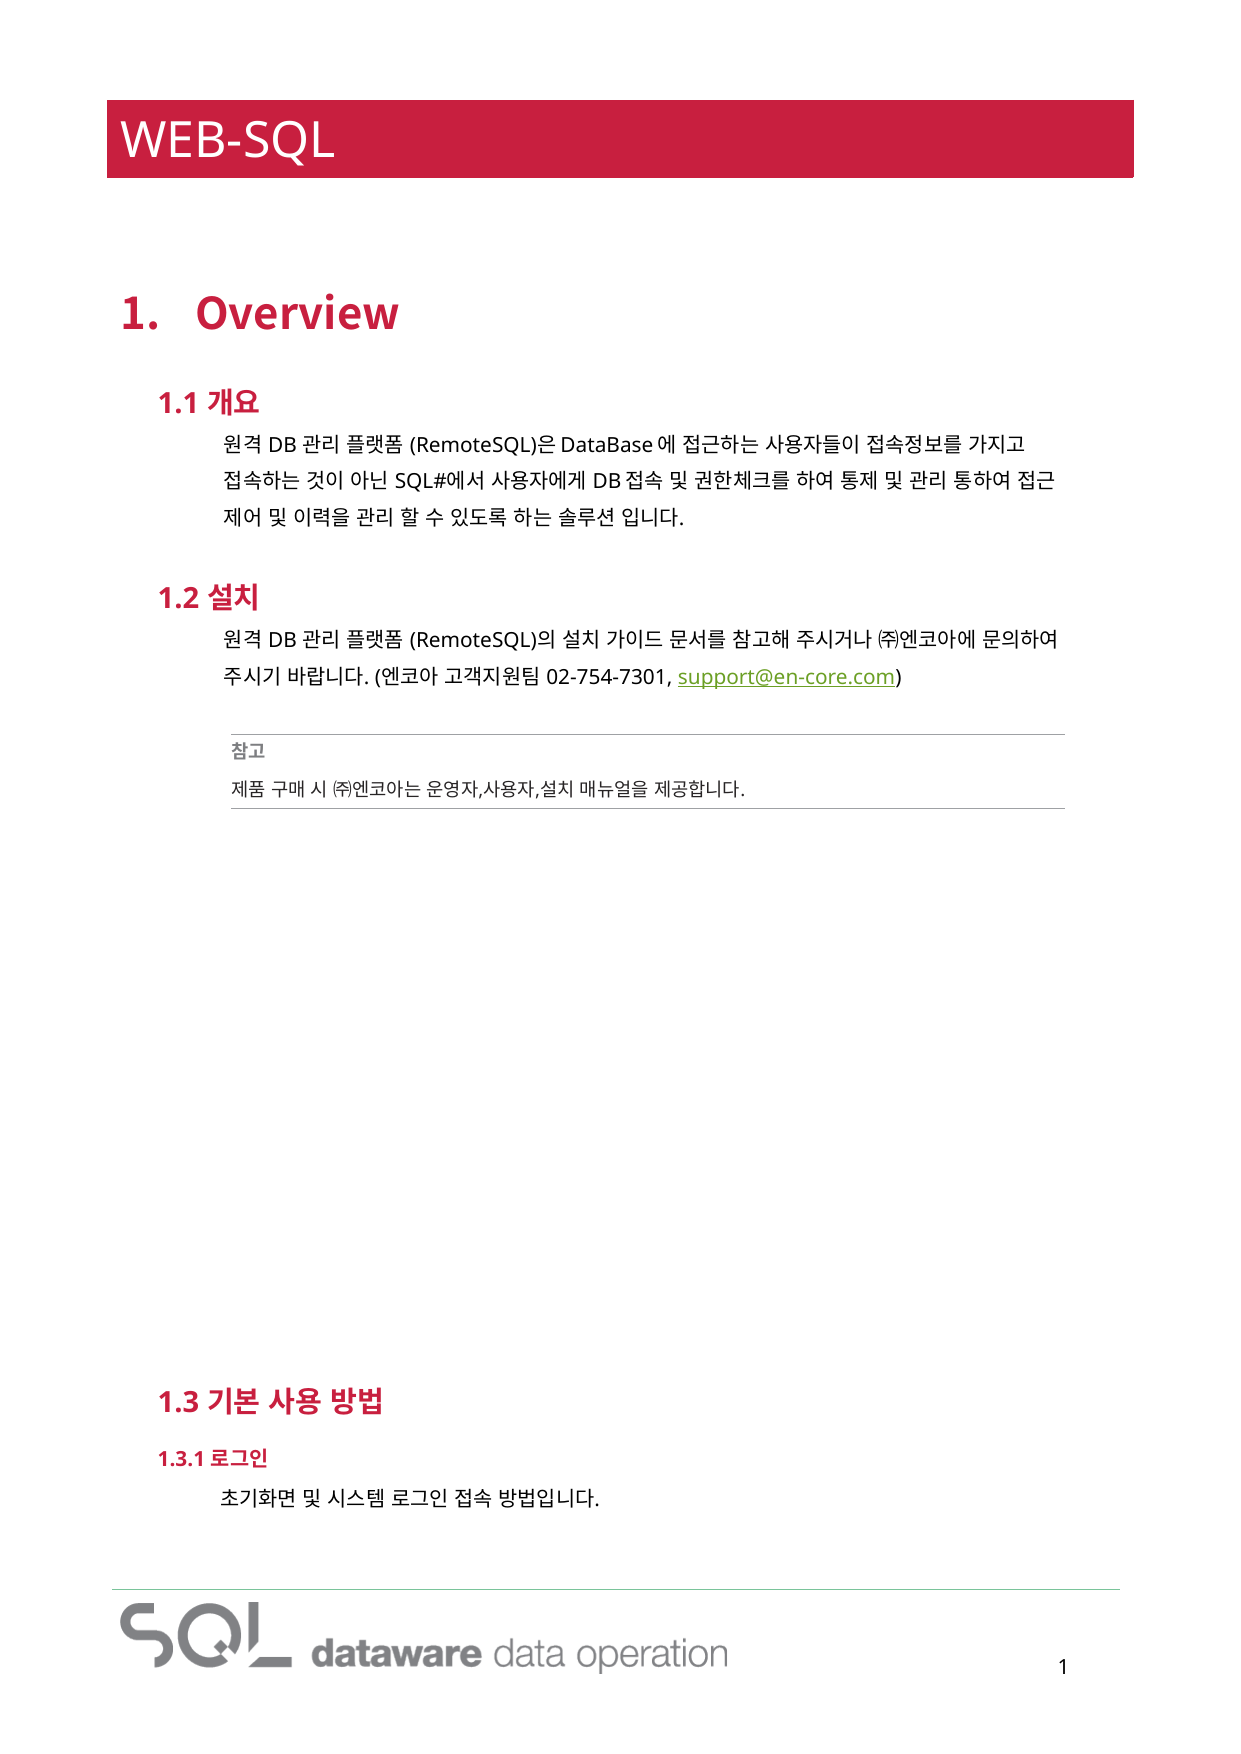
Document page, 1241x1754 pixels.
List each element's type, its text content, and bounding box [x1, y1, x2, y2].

picture [120, 1602, 728, 1674]
subtitle 1.3.1 로그인 [157, 1442, 1083, 1472]
text 초기화면 및 시스템 로그인 접속 방법입니다. [157, 1482, 1083, 1513]
text 원격 DB 관리 플랫폼 (RemoteSQL)은DataBase에 접근하는 사용자들이 접속정보를 가지고 접속하는 것이 아닌 SQL#에서 사용자에게 DB접속 및 권한체크를 하여 통제 및 관리 통하여 접근 제어 및 이력을 관리 할 수 있도록 하는 솔루션 입니다. [224, 428, 1083, 531]
subtitle 1.2 설치 [157, 575, 1083, 617]
subtitle Overview [120, 279, 1120, 342]
text 제품 구매 시 ㈜엔코아는 운영자,사용자,설치 매뉴얼을 제공합니다. [231, 774, 1065, 808]
text 원격 DB 관리 플랫폼 (RemoteSQL)의 설치 가이드 문서를 참고해 주시거나 ㈜엔코아에 문의하여 주시기 바랍니다. (엔코아 고객지원팀 02-754-7301, support@en-core.com) [224, 624, 1083, 690]
subtitle 1.3 기본 사용 방법 [157, 1379, 1083, 1421]
title 참고 [231, 735, 1065, 764]
subtitle 1.1 개요 [157, 380, 1083, 422]
